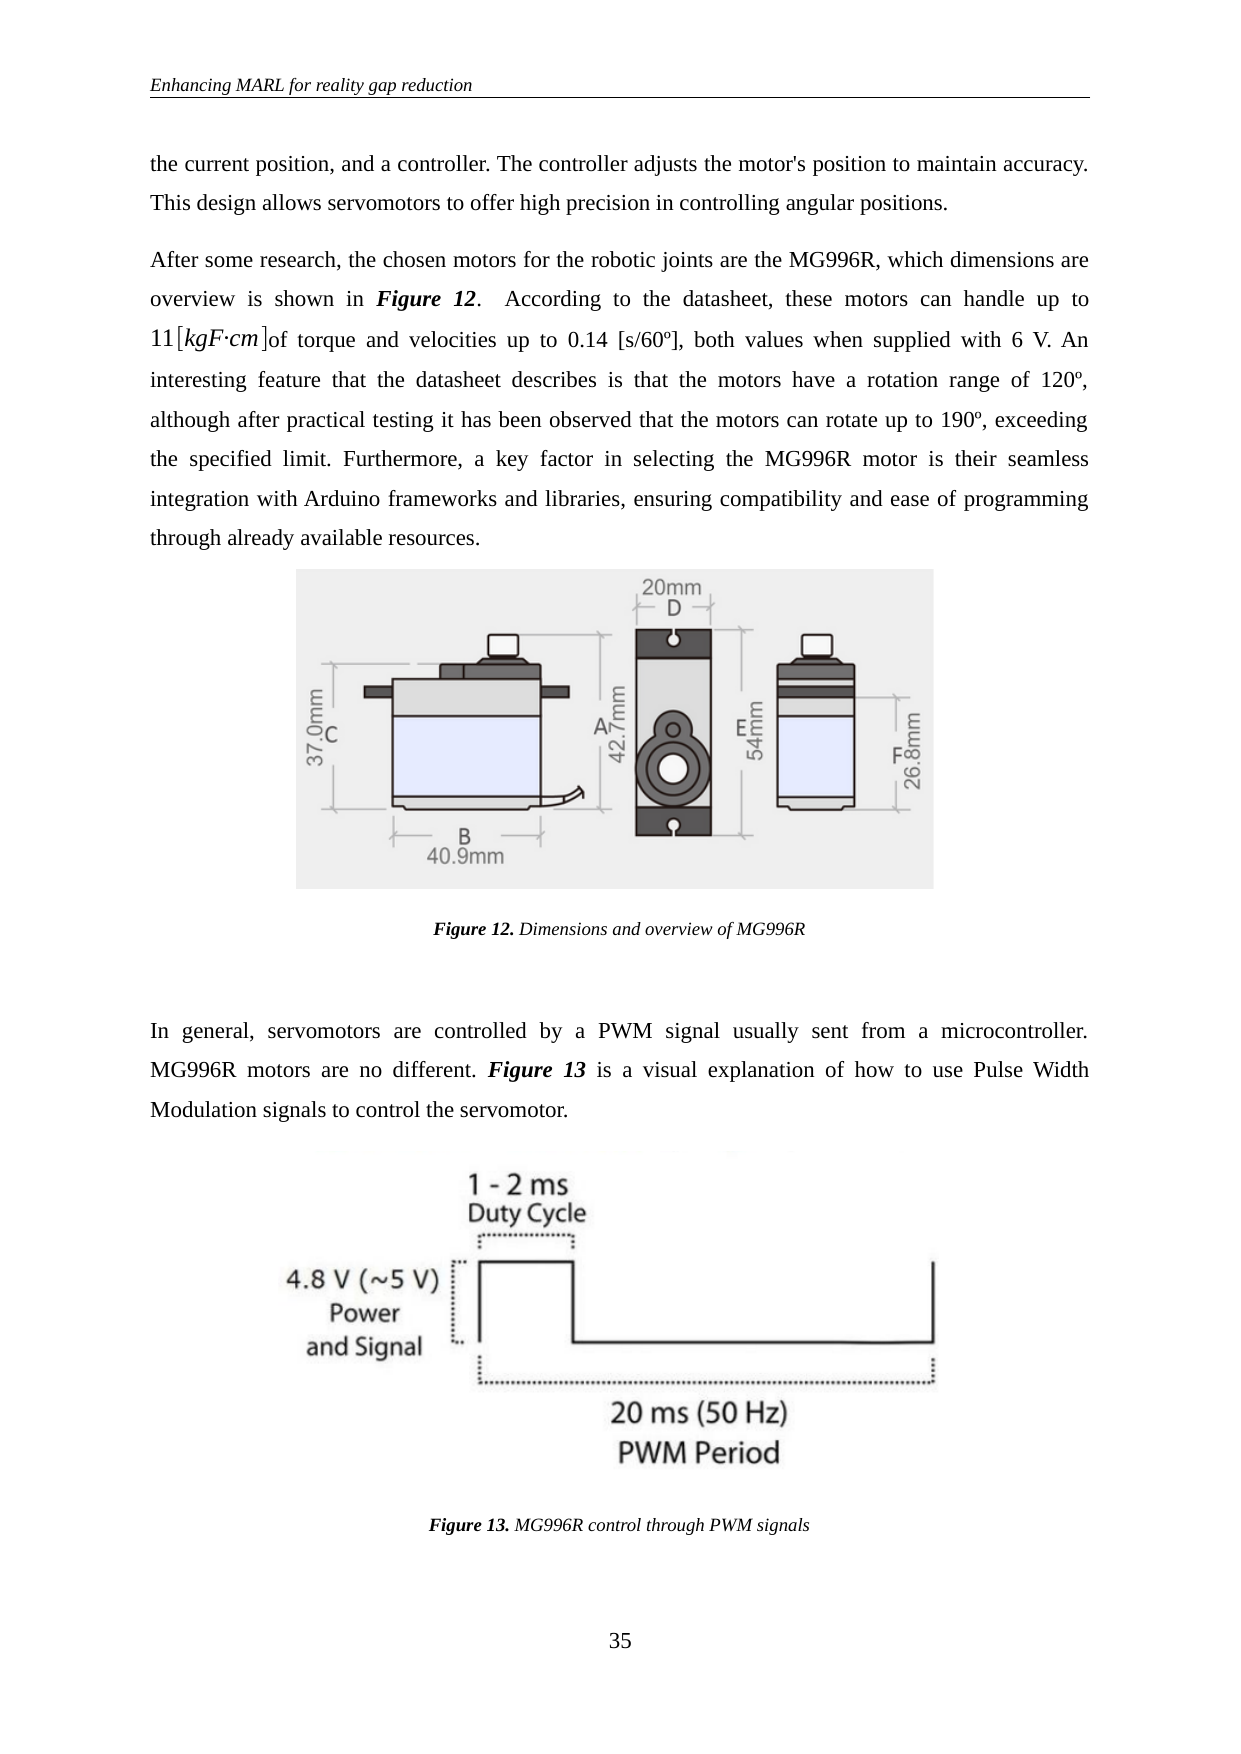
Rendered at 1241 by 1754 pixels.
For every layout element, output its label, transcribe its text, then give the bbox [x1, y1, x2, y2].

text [150, 150, 1090, 216]
picture [270, 1151, 970, 1485]
text In general, servomotors are controlled by a PWM signal usually sent from a microcontroller. MG996R motors are no different. Figure 13 is a visual explanation of how to use Pulse Width Modulation signals to control the servomotor. [150, 1017, 1090, 1122]
picture [296, 569, 934, 889]
text After some research, the chosen motors for the robotic joints are the MG996R, which dimensions are overview is shown in Figure 12. According to the datasheet, these motors can handle up to of torque and velocities up to 0.14 [s/60º], both values when supplied with 6 V. An interesting feature that the datasheet describes is that the motors have a rotation range of 120º, although after practical testing it has been observed that the motors can rotate up to 190º, exceeding the specified limit. Furthermore, a key factor in selecting the MG996R motor is their seamless integration with Arduino frameworks and libraries, ensuring compatibility and ease of programming through already available resources. [150, 246, 1090, 550]
text Figure 13. MG996R control through PWM signals [150, 1514, 1090, 1536]
